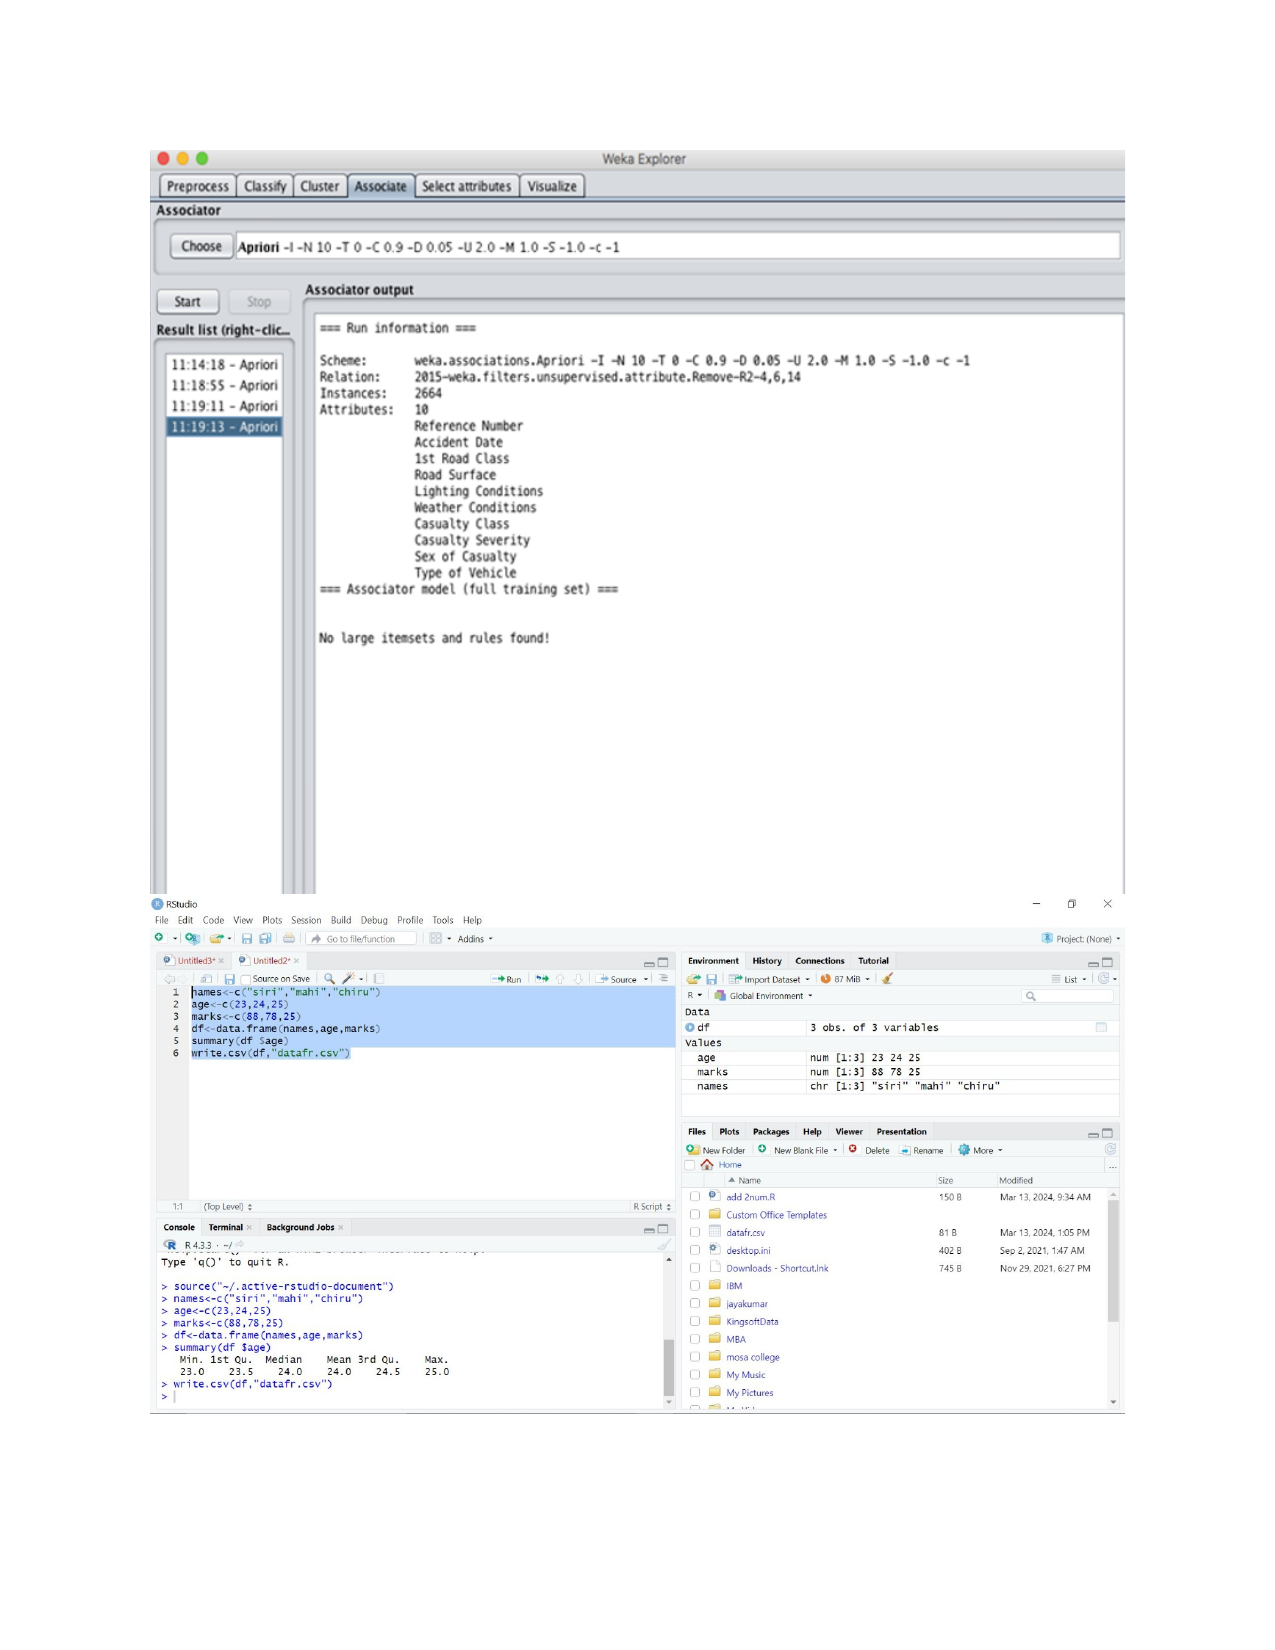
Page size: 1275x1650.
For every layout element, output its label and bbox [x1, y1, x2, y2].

picture [150, 150, 1125, 894]
picture [150, 896, 1125, 1414]
